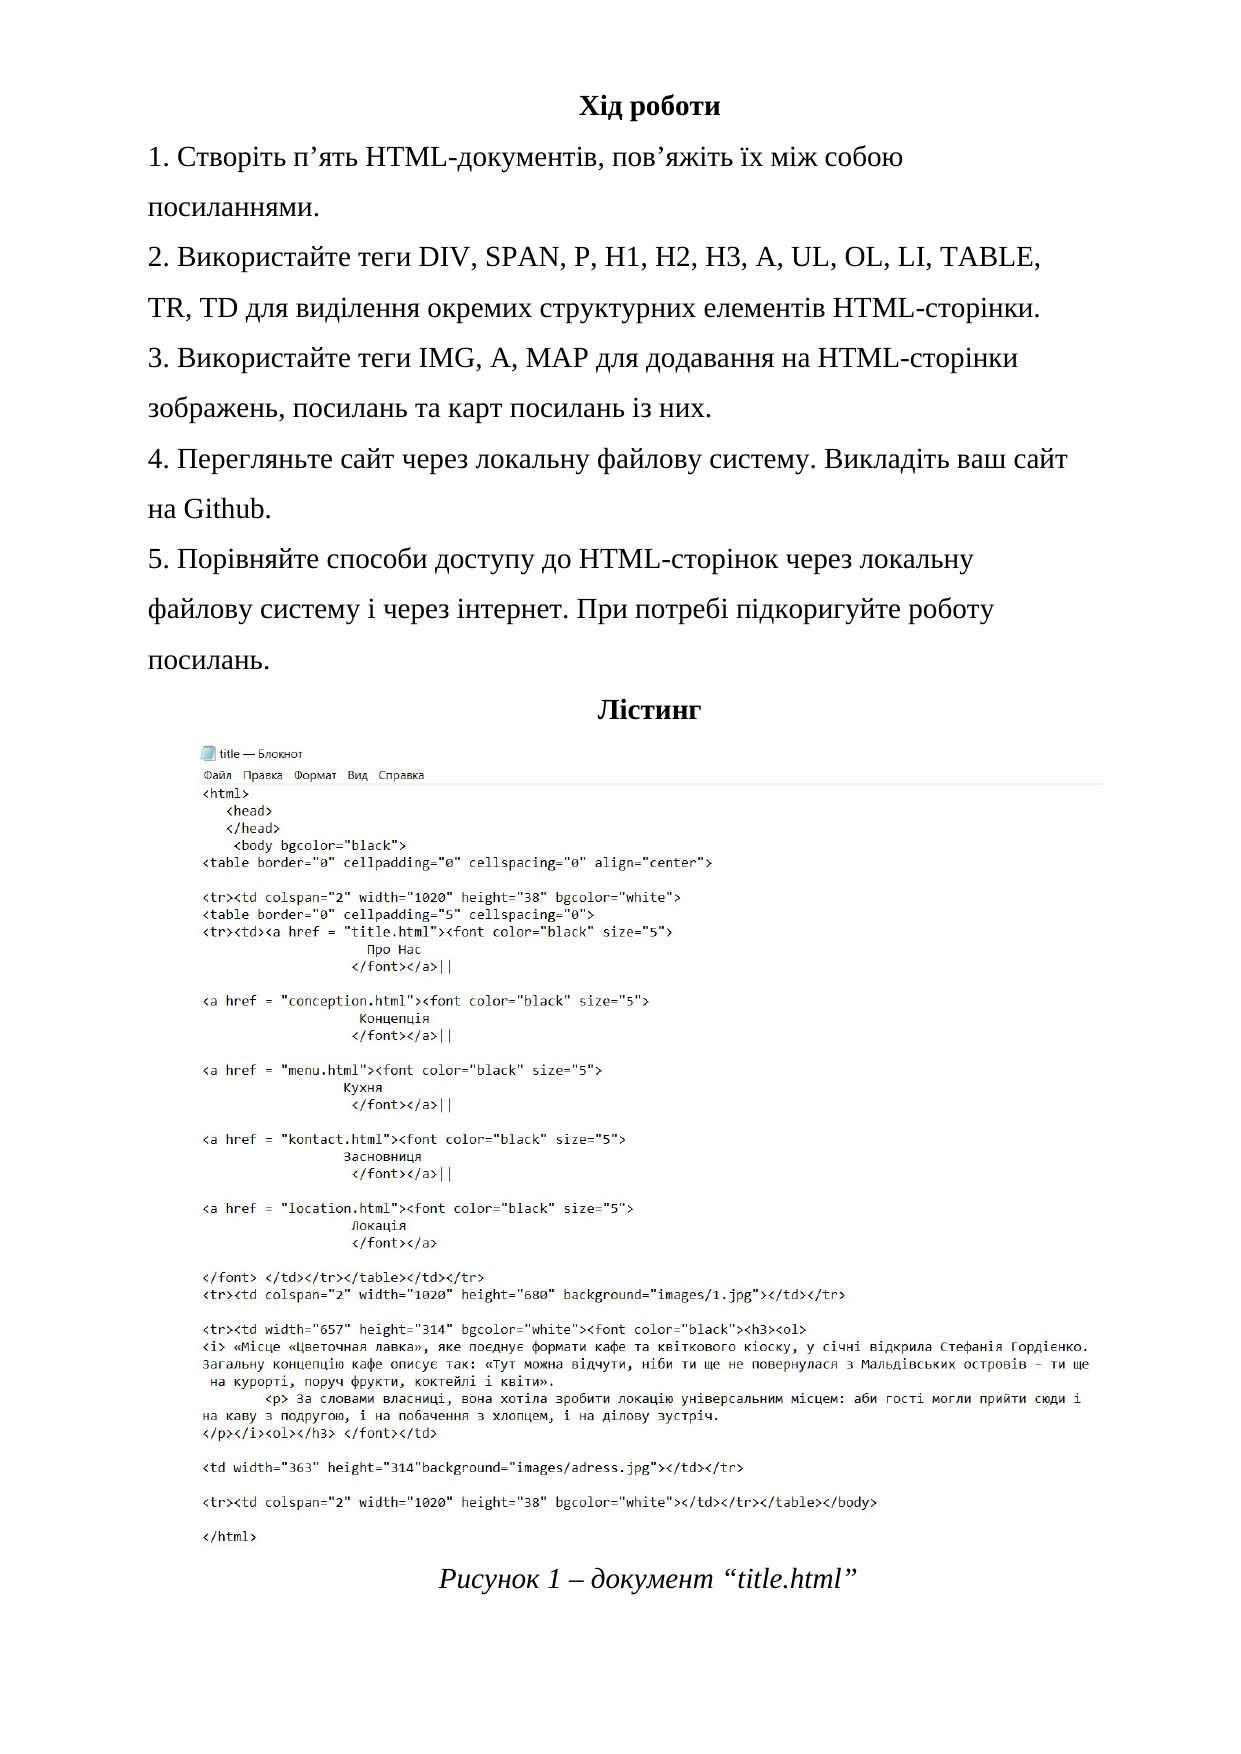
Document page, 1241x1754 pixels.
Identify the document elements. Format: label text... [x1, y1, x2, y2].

text TR, TD для виділення окремих структурних елементів HTML-сторінки. [148, 290, 1152, 323]
text 3. Використайте теги IMG, A, MAP для додавання на HTML-сторінки [148, 340, 1152, 374]
text Рисунок 1 – документ “title.html” [148, 1562, 1152, 1595]
text 1. Створіть п’ять HTML-документів, пов’яжіть їх між собою [148, 139, 1152, 172]
text файлову систему і через інтернет. При потребі підкоригуйте роботу [148, 592, 1152, 625]
text 4. Перегляньте сайт через локальну файлову систему. Викладіть ваш сайт [148, 441, 1152, 474]
text зображень, посилань та карт посилань із них. [148, 390, 1152, 424]
text Лістинг [148, 692, 1152, 726]
picture [197, 742, 1103, 1548]
text Хід роботи [148, 88, 1152, 122]
text на Github. [148, 491, 1152, 524]
text 2. Використайте теги DIV, SPAN, P, H1, H2, H3, A, UL, OL, LI, TABLE, [148, 239, 1152, 273]
text посиланнями. [148, 189, 1152, 223]
text посилань. [148, 642, 1152, 676]
text 5. Порівняйте способи доступу до HTML-сторінок через локальну [148, 541, 1152, 575]
